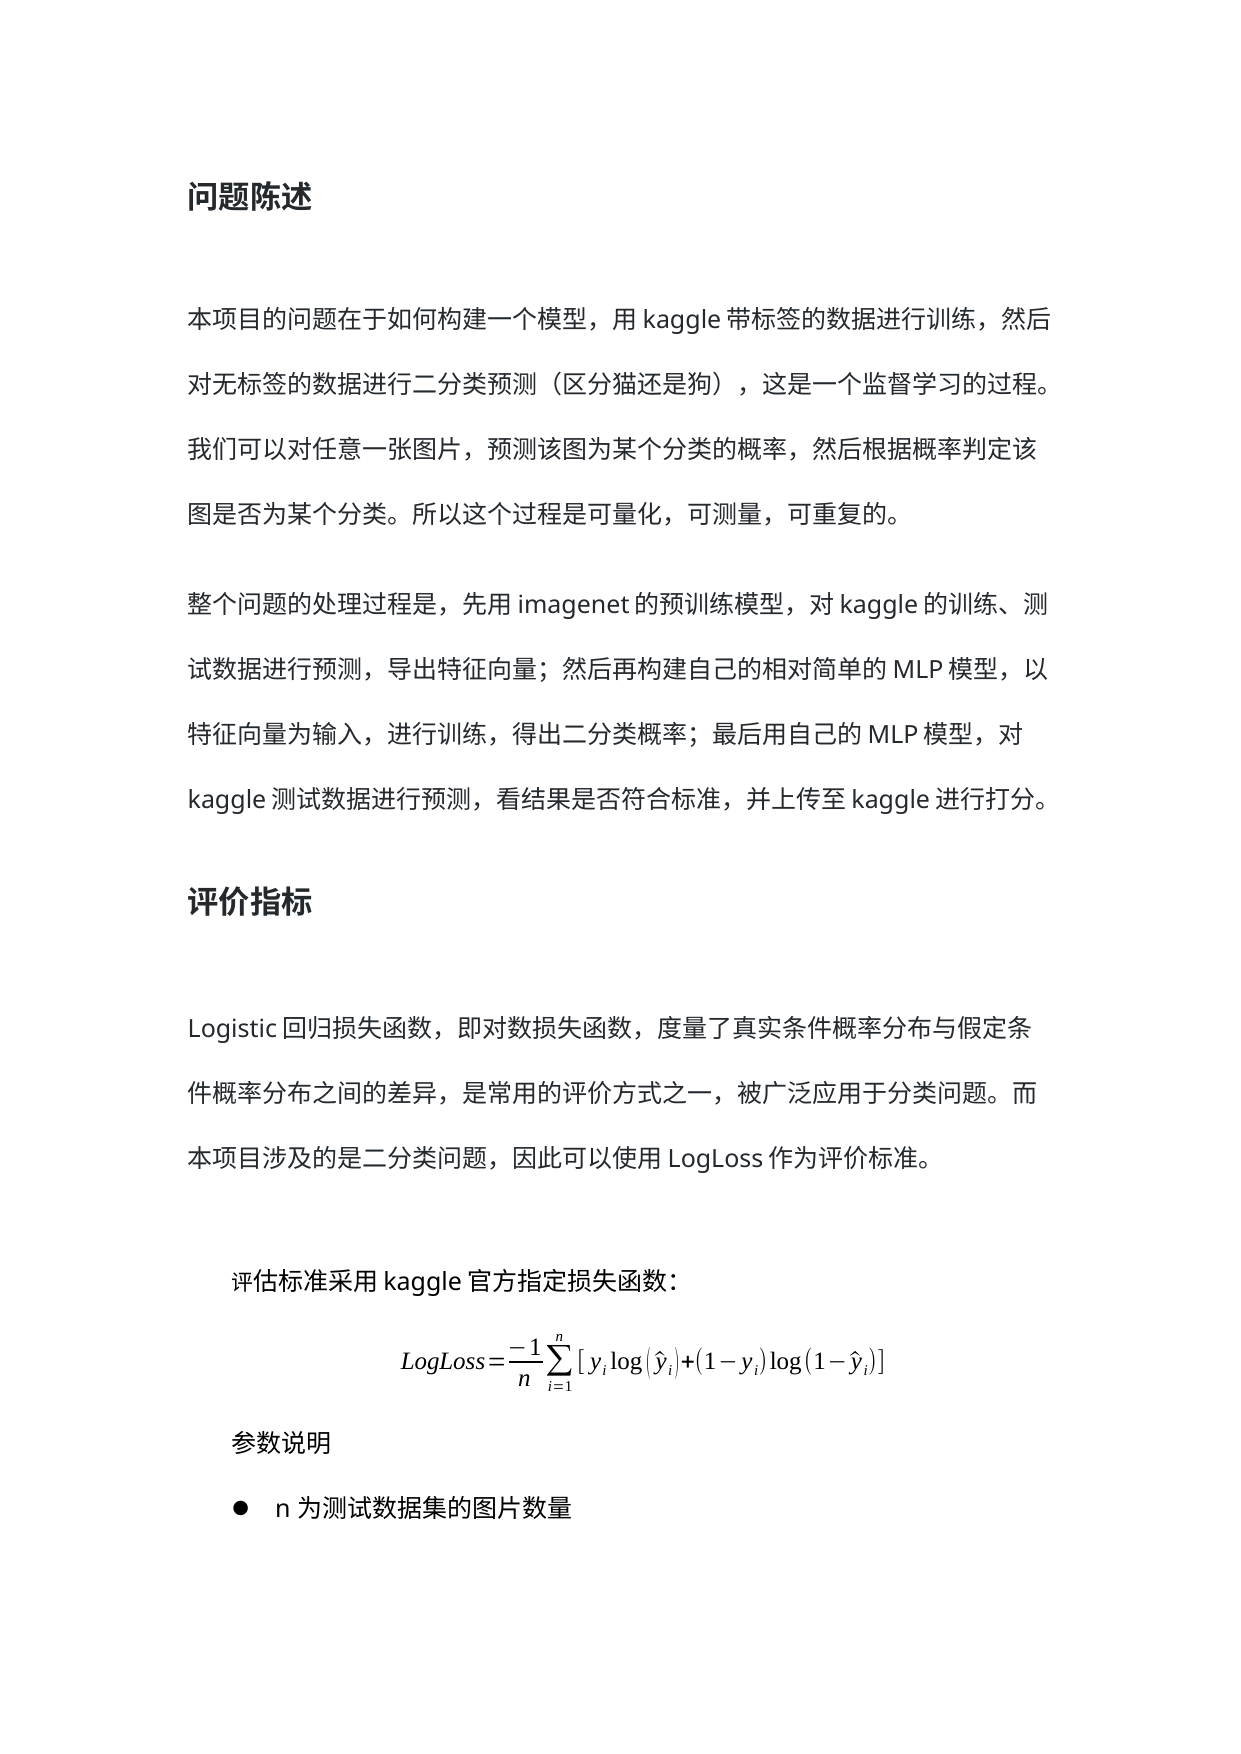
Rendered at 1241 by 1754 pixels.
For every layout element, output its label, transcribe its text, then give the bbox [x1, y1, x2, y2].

text 评估标准采用kaggle官方指定损失函数： [187, 1247, 1053, 1312]
text 整个问题的处理过程是，先用imagenet的预训练模型，对kaggle的训练、测试数据进行预测，导出特征向量；然后再构建自己的相对简单的MLP模型，以特征向量为输入，进行训练，得出二分类概率；最后用自己的MLP模型，对kaggle测试数据进行预测，看结果是否符合标准，并上传至kaggle进行打分。 [187, 570, 1053, 830]
text 本项目的问题在于如何构建一个模型，用kaggle带标签的数据进行训练，然后对无标签的数据进行二分类预测（区分猫还是狗），这是一个监督学习的过程。我们可以对任意一张图片，预测该图为某个分类的概率，然后根据概率判定该图是否为某个分类。所以这个过程是可量化，可测量，可重复的。 [187, 285, 1053, 545]
text Logistic回归损失函数，即对数损失函数，度量了真实条件概率分布与假定条件概率分布之间的差异，是常用的评价方式之一，被广泛应用于分类问题。而本项目涉及的是二分类问题，因此可以使用LogLoss作为评价标准。 [187, 994, 1053, 1189]
list n 为测试数据集的图片数量 [231, 1474, 1053, 1539]
subtitle 问题陈述 [187, 162, 1053, 227]
text 参数说明 [187, 1409, 1053, 1474]
subtitle 评价指标 [187, 867, 1053, 932]
